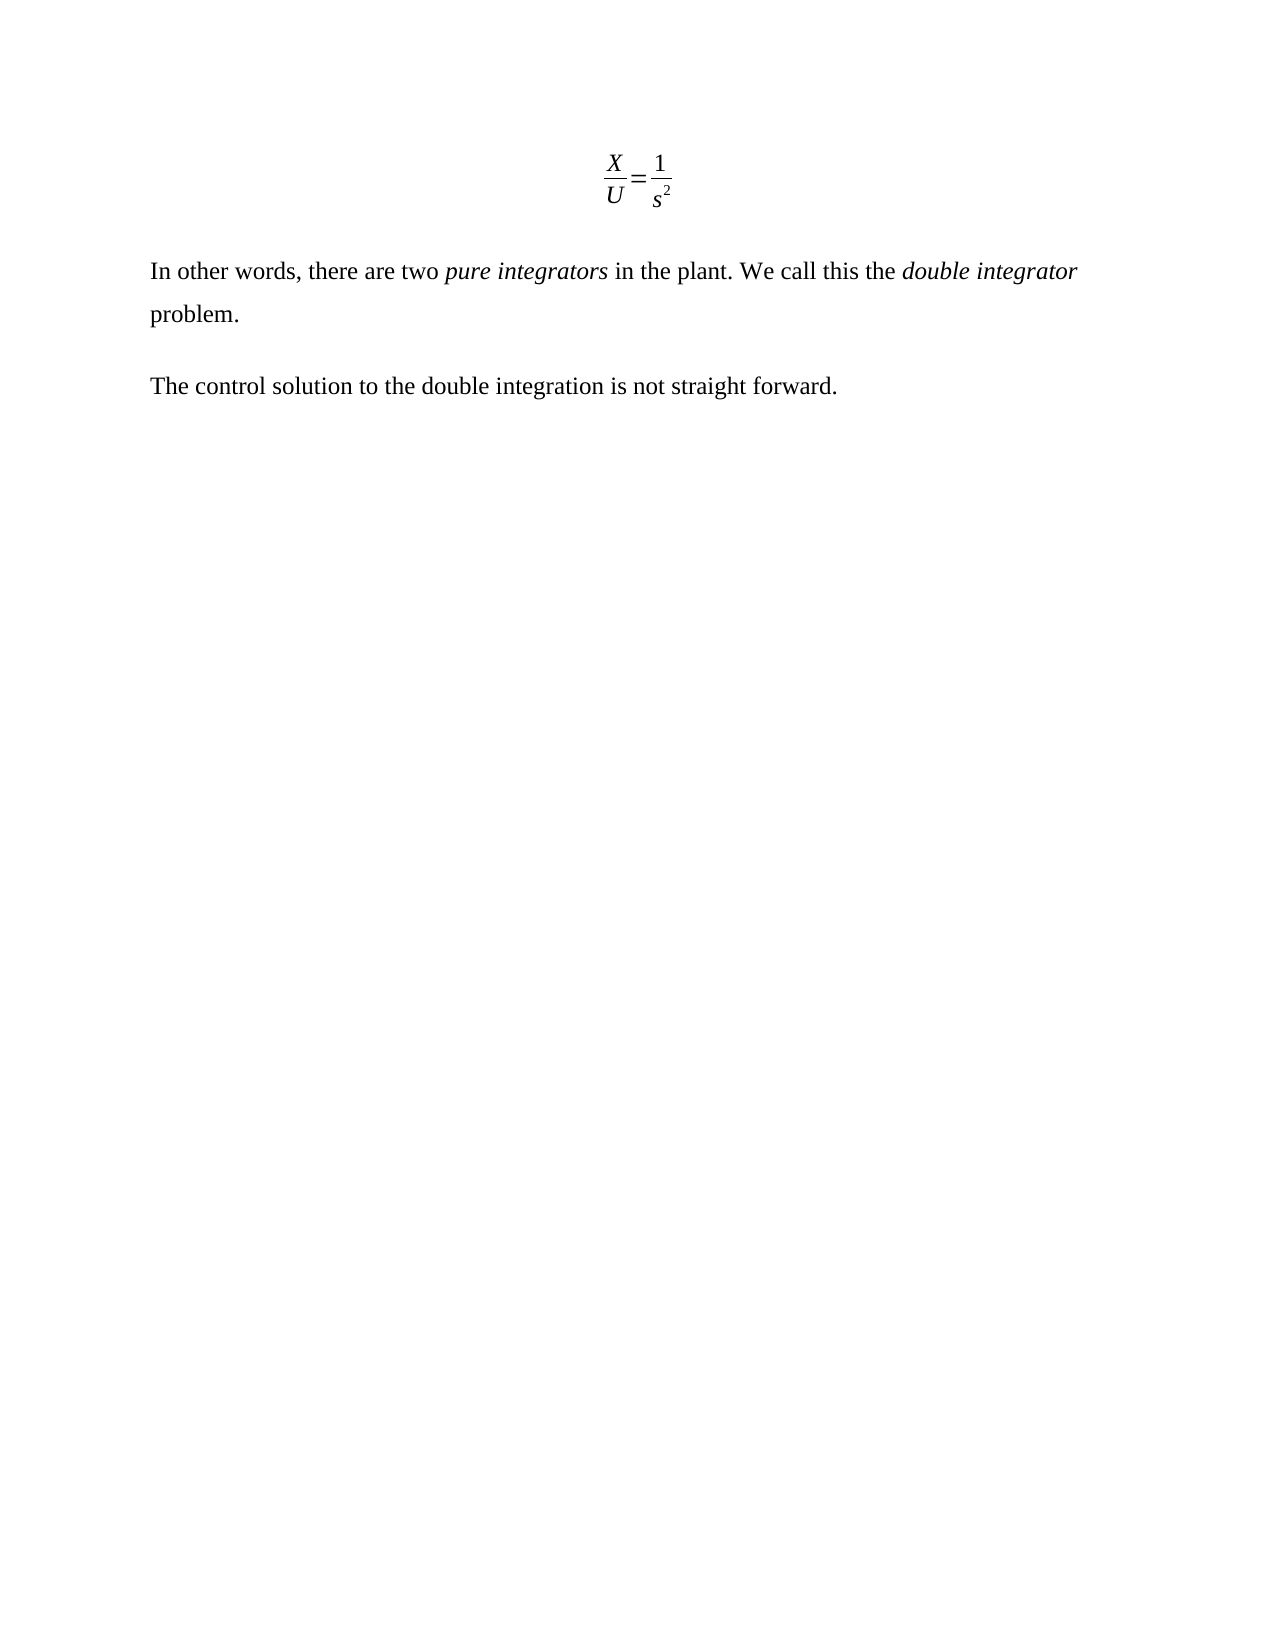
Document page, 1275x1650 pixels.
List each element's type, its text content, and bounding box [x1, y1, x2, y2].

text In other words, there are two pure integrators in the plant. We call this the double integrator problem. [150, 256, 1125, 328]
text The control solution to the double integration is not straight forward. [150, 371, 1125, 400]
